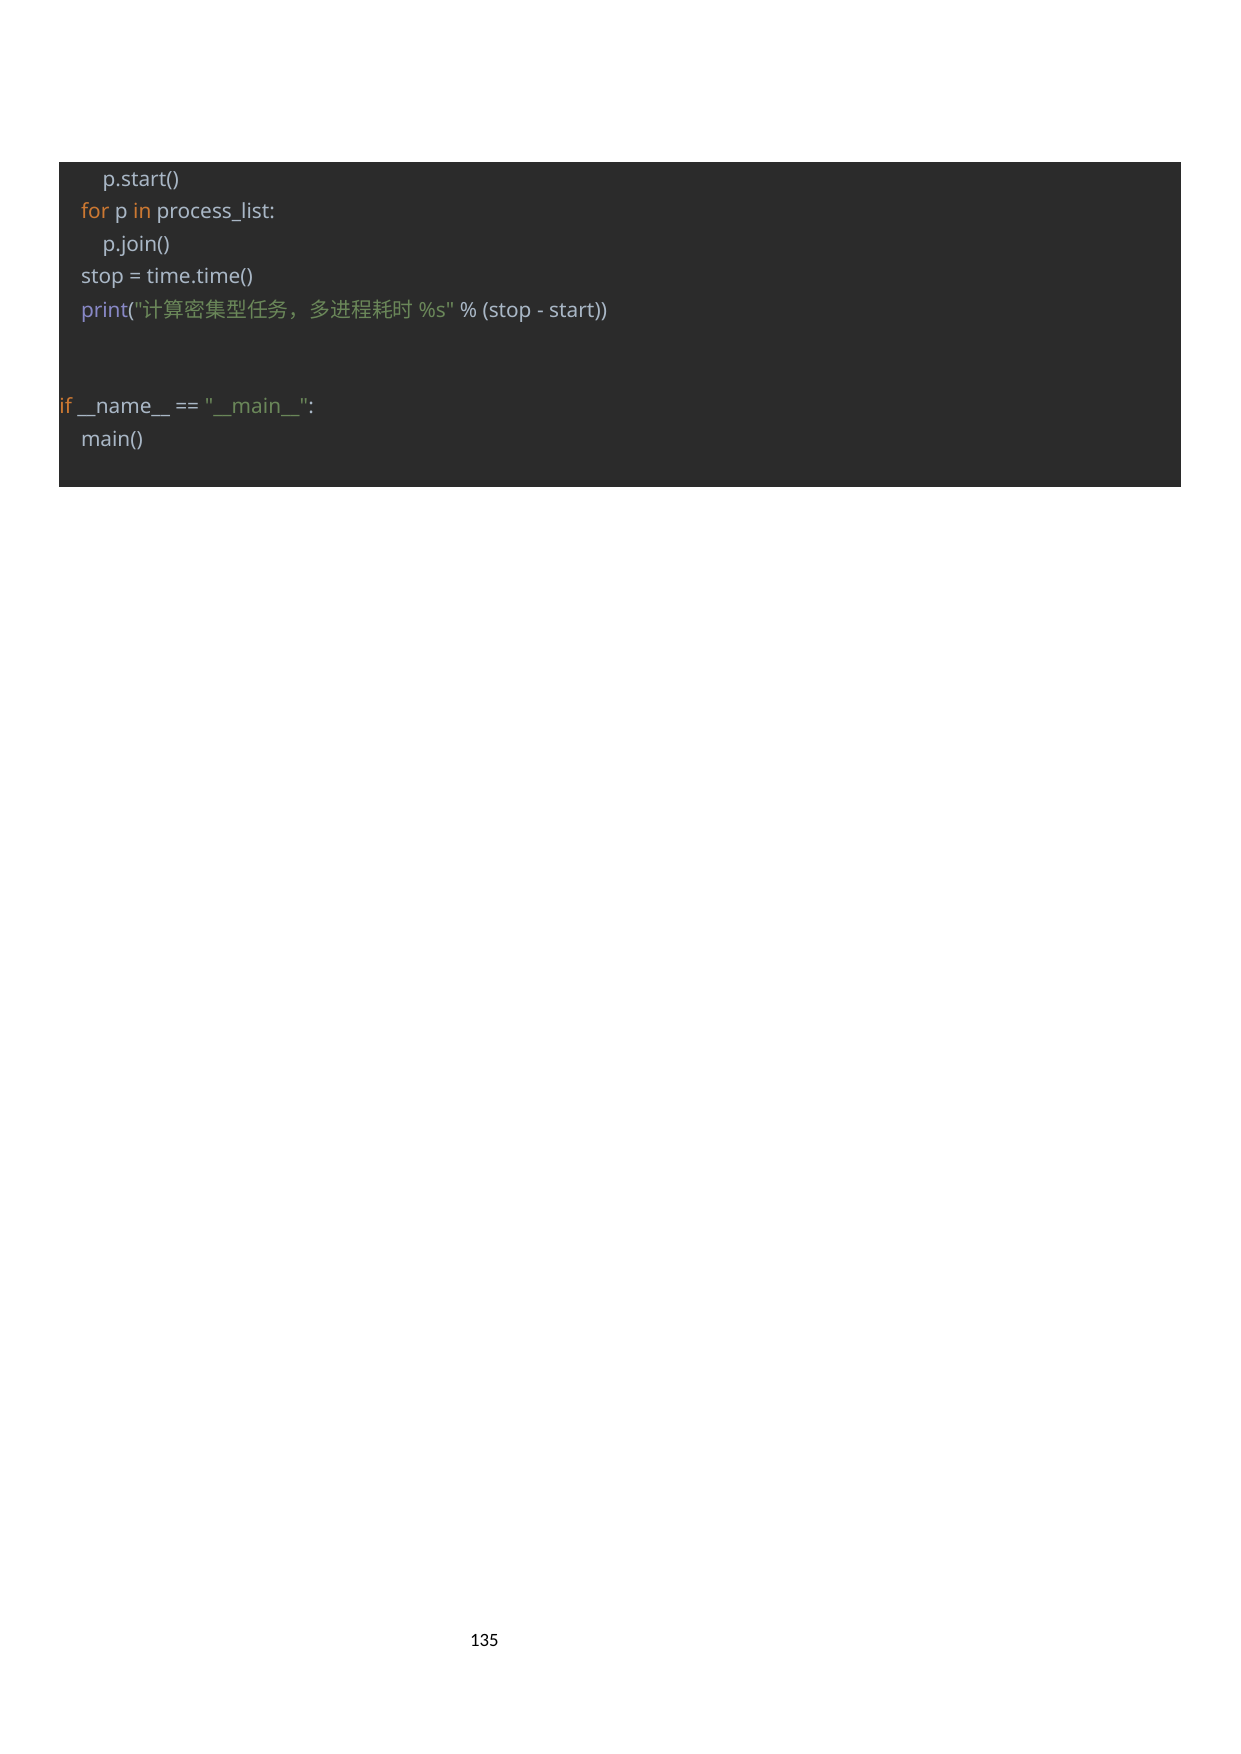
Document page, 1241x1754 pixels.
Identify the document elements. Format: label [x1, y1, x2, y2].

text [59, 162, 1181, 487]
